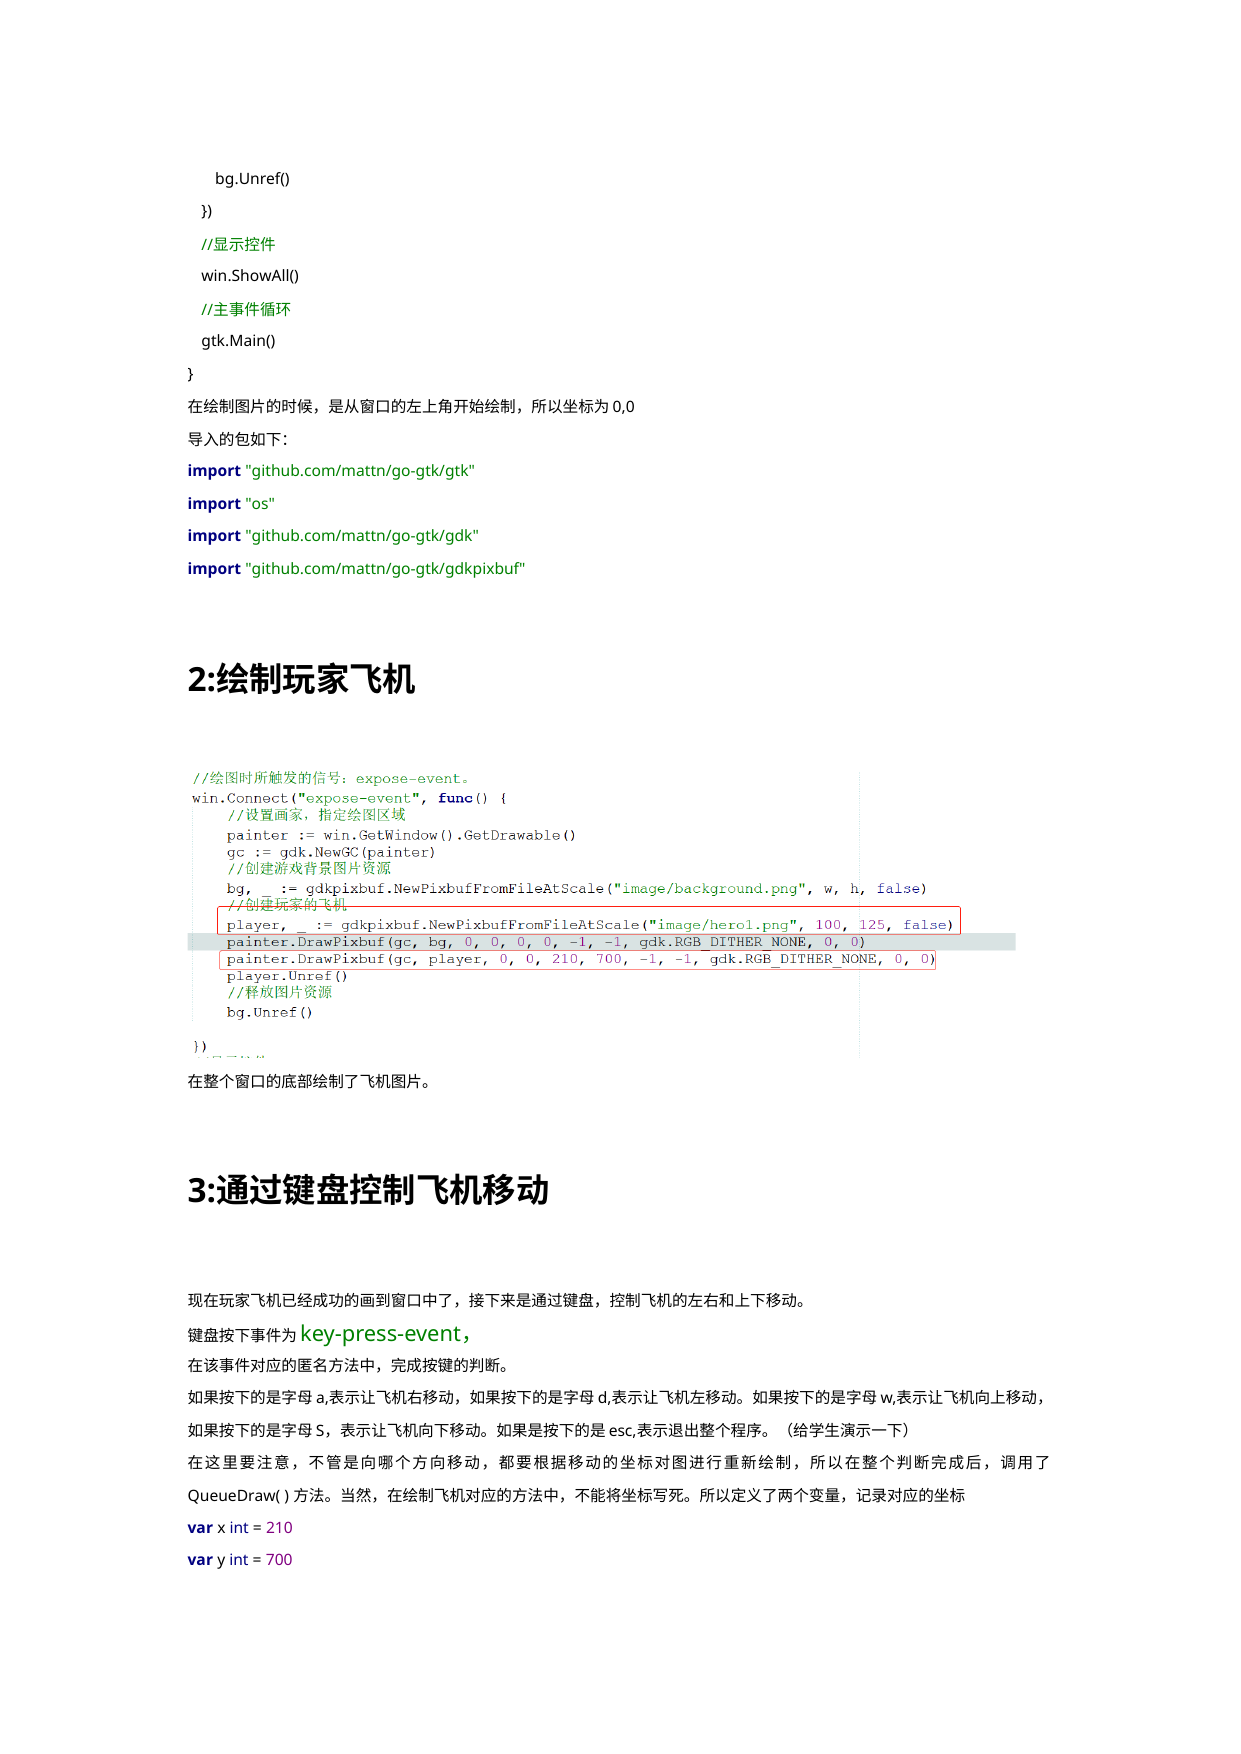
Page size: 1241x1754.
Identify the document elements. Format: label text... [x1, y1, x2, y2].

text //显示控件 [187, 227, 1053, 259]
text import "os" [187, 487, 1053, 519]
subtitle 3:通过键盘控制飞机移动 [187, 1156, 1053, 1221]
text gtk.Main() [187, 324, 1053, 357]
text win.ShowAll() [187, 259, 1053, 292]
text 如果按下的是字母a,表示让飞机右移动，如果按下的是字母d,表示让飞机左移动。如果按下的是字母w,表示让飞机向上移动，如果按下的是字母S，表示让飞机向下移动。如果是按下的是esc,表示退出整个程序。（给学生演示一下） [187, 1381, 1053, 1446]
text 在该事件对应的匿名方法中，完成按键的判断。 [187, 1348, 1053, 1381]
text import "github.com/mattn/go-gtk/gdkpixbuf" [187, 552, 1053, 584]
subtitle 2:绘制玩家飞机 [187, 644, 1053, 709]
text 在这里要注意，不管是向哪个方向移动，都要根据移动的坐标对图进行重新绘制，所以在整个判断完成后，调用了QueueDraw( ) 方法。当然，在绘制飞机对应的方法中，不能将坐标写死。所以定义了两个变量，记录对应的坐标 [187, 1446, 1053, 1511]
text 现在玩家飞机已经成功的画到窗口中了，接下来是通过键盘，控制飞机的左右和上下移动。 [187, 1283, 1053, 1316]
text 键盘按下事件为key-press-event， [187, 1316, 1053, 1348]
text bg.Unref() [187, 162, 1053, 194]
text import "github.com/mattn/go-gtk/gdk" [187, 519, 1053, 552]
text 导入的包如下： [187, 422, 1053, 454]
text import "github.com/mattn/go-gtk/gtk" [187, 454, 1053, 487]
text }) [187, 194, 1053, 227]
text //主事件循环 [187, 292, 1053, 324]
text var x int = 210 [187, 1511, 1053, 1543]
text var y int = 700 [187, 1543, 1053, 1576]
picture [187, 771, 1016, 1058]
text } [187, 357, 1053, 389]
text 在整个窗口的底部绘制了飞机图片。 [187, 1064, 1053, 1096]
text 在绘制图片的时候，是从窗口的左上角开始绘制，所以坐标为0,0 [187, 389, 1053, 422]
